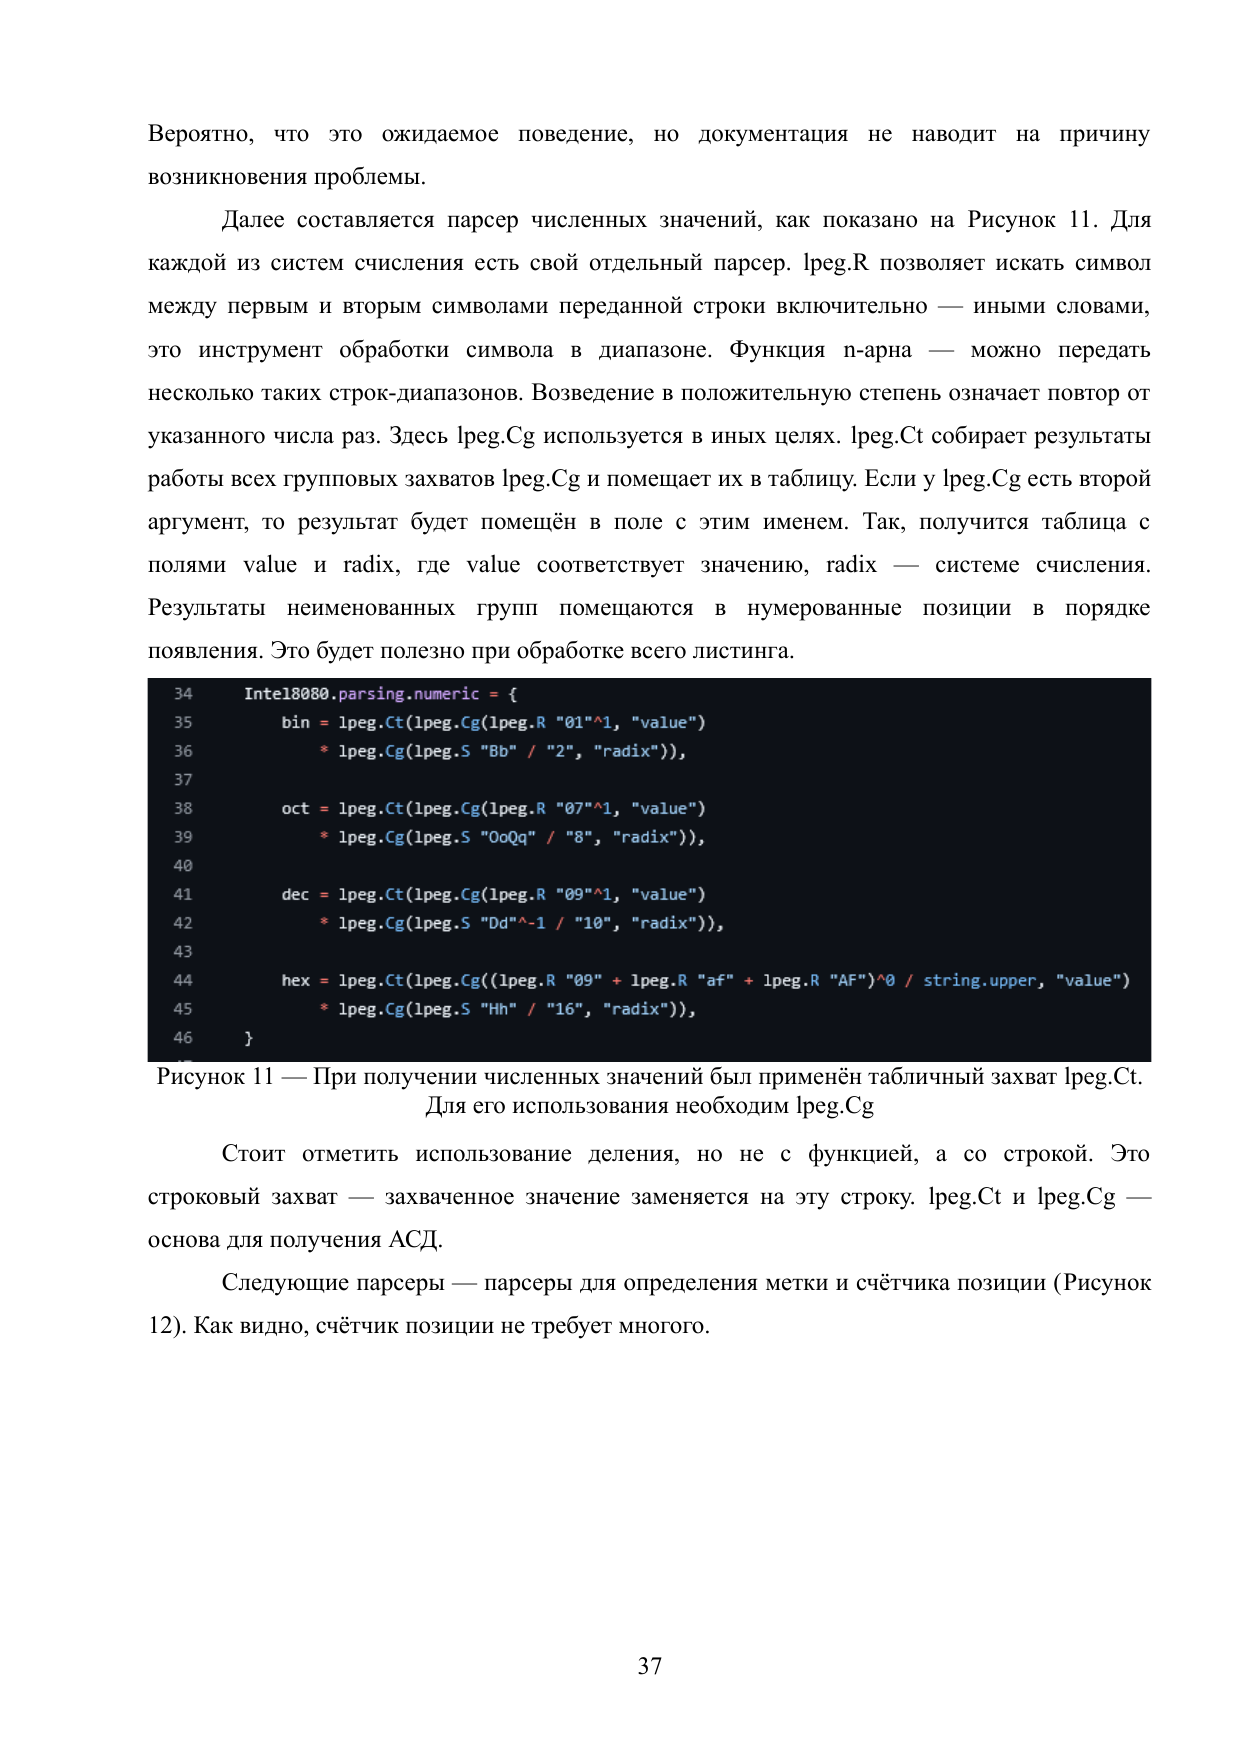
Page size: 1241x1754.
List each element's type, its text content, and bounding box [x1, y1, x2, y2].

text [148, 118, 1152, 190]
text Следующие парсеры — парсеры для определения метки и счётчика позиции (рисунок 12). Как видно, счётчик позиции не требует многого. [148, 1267, 1152, 1339]
picture [147, 678, 1152, 1062]
text Далее составляется парсер численных значений, как показано на рисунке 11. Для каждой из систем счисления есть свой отдельный парсер. lpeg.R позволяет искать символ между первым и вторым символами переданной строки включительно — иными словами, это инструмент обработки символа в диапазоне. Функция n-арна — можно передать несколько таких строк-диапазонов. Возведение в положительную степень означает повтор от указанного числа раз. Здесь lpeg.Cg используется в иных целях. lpeg.Ct собирает результаты работы всех групповых захватов lpeg.Cg и помещает их в таблицу. Если у lpeg.Cg есть второй аргумент, то результат будет помещён в поле с этим именем. Так, получится таблица с полями value и radix, где value соответствует значению, radix — системе счисления. Результаты неименованных групп помещаются в нумерованные позиции в порядке появления. Это будет полезно при обработке всего листинга. [148, 204, 1152, 664]
text Рисунок 11 — При получении численных значений был применён табличный захват lpeg.Ct. Для его использования необходим lpeg.Cg [148, 1062, 1152, 1119]
text Стоит отметить использование деления, но не с функцией, а со строкой. Это строковый захват — захваченное значение заменяется на эту строку. lpeg.Ct и lpeg.Cg — основа для получения АСД. [148, 1138, 1152, 1253]
